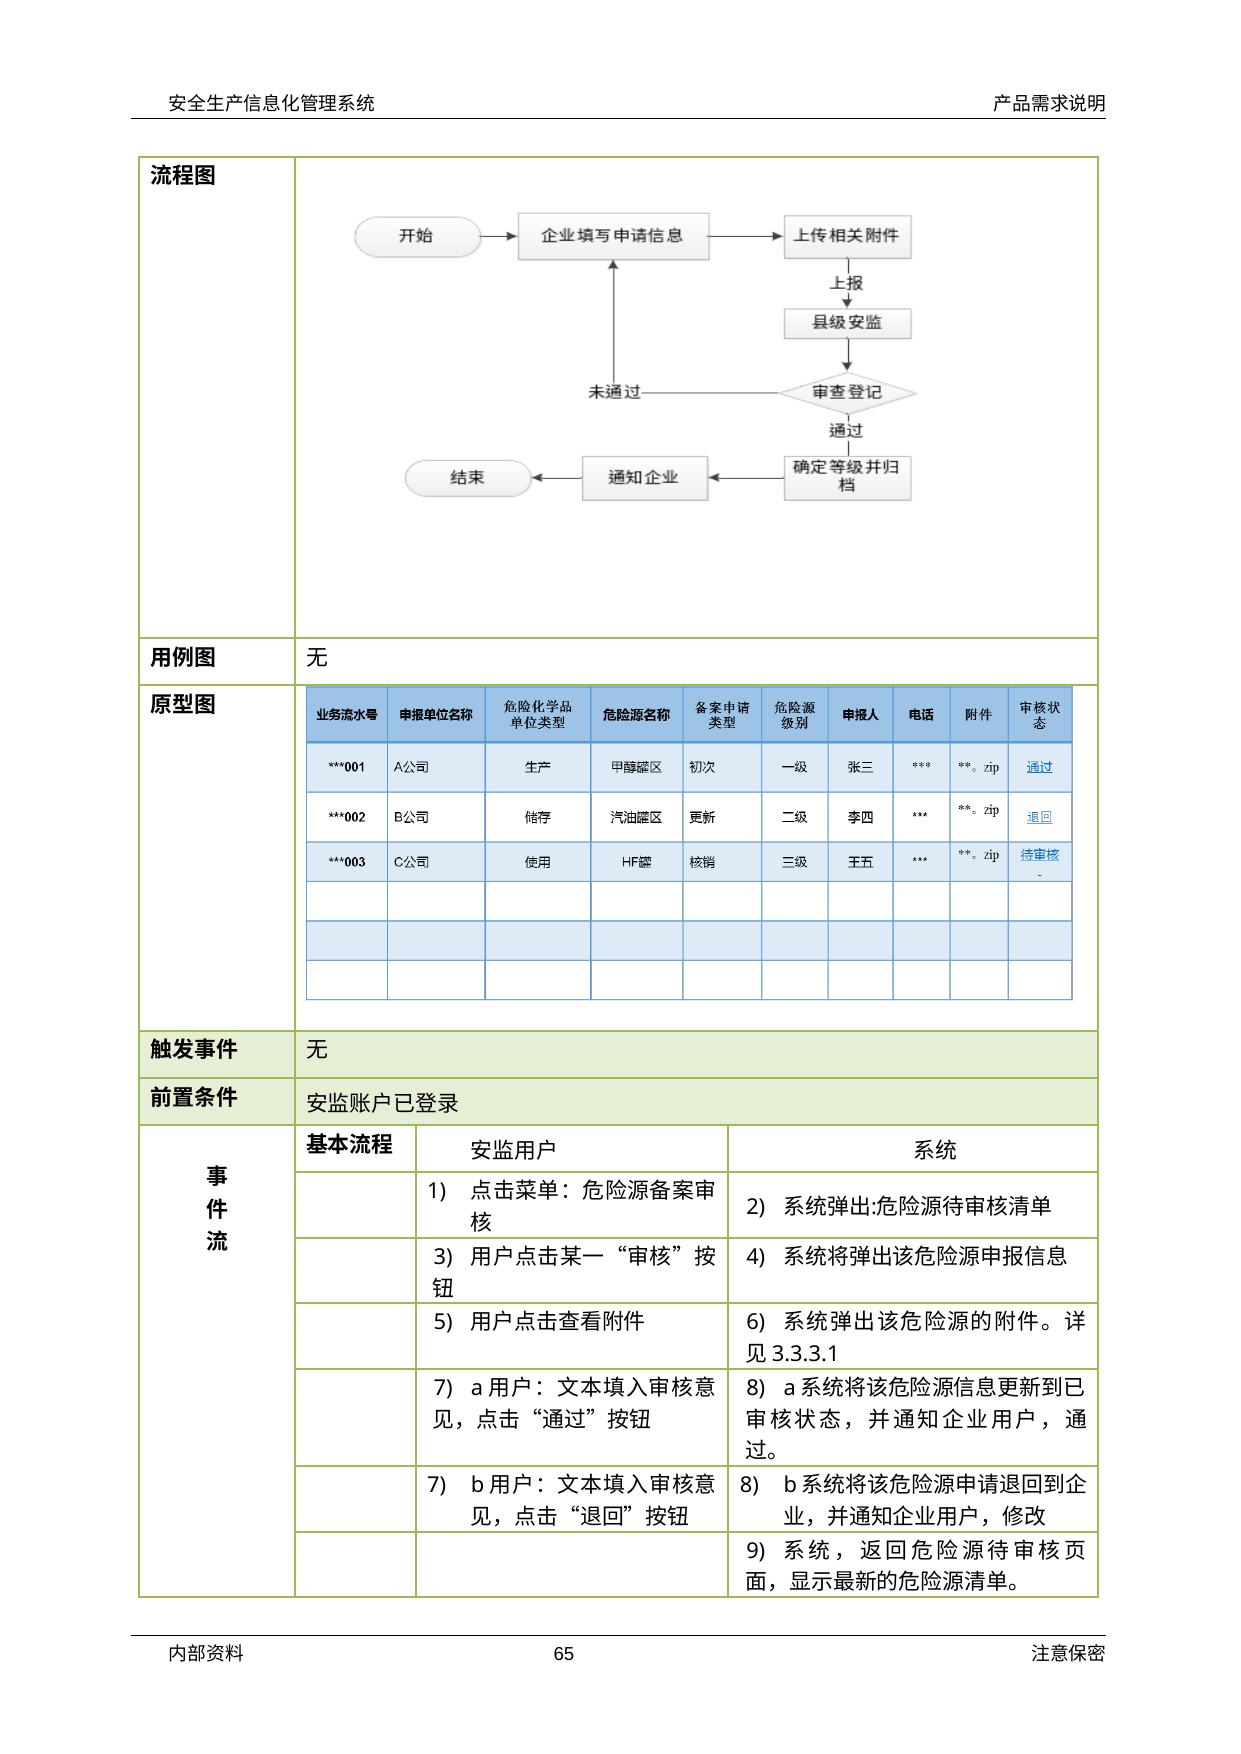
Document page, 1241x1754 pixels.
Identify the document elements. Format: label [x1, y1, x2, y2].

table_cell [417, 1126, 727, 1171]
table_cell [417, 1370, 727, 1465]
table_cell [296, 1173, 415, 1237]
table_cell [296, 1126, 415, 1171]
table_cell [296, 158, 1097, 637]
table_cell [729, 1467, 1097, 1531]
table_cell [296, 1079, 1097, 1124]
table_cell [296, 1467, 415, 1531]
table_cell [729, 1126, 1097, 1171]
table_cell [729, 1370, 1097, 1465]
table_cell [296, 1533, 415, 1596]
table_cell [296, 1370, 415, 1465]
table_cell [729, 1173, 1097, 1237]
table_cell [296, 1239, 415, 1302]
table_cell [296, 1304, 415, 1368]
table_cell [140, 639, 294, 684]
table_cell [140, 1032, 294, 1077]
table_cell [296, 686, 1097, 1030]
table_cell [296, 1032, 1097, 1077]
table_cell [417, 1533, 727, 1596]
picture [305, 686, 1074, 1001]
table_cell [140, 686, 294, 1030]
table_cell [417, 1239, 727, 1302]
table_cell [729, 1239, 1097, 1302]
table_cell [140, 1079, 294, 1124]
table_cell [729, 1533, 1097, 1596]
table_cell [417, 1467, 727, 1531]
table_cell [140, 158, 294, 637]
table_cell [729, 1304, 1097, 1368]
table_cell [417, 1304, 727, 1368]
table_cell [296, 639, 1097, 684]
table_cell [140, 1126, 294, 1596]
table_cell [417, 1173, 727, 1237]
